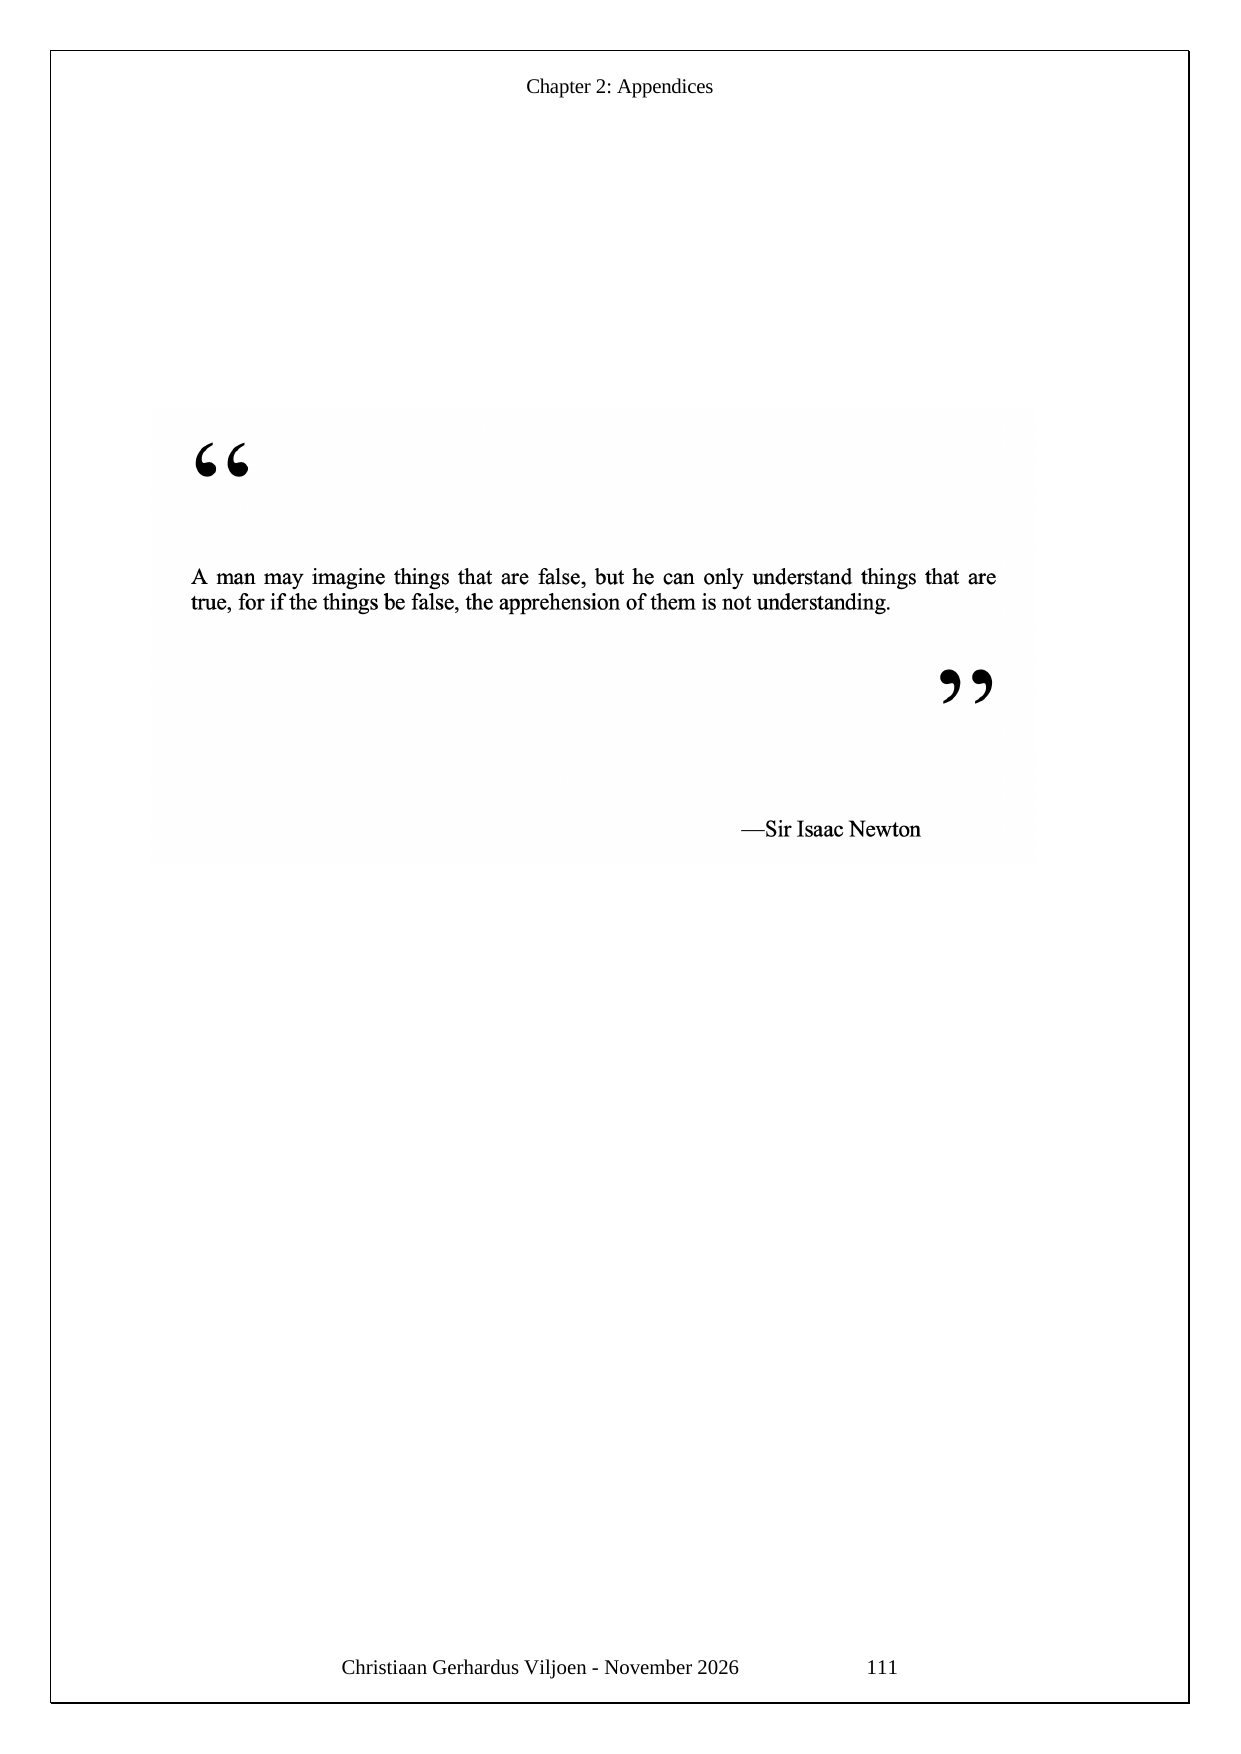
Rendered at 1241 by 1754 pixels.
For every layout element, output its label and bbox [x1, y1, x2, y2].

picture [150, 408, 1036, 864]
